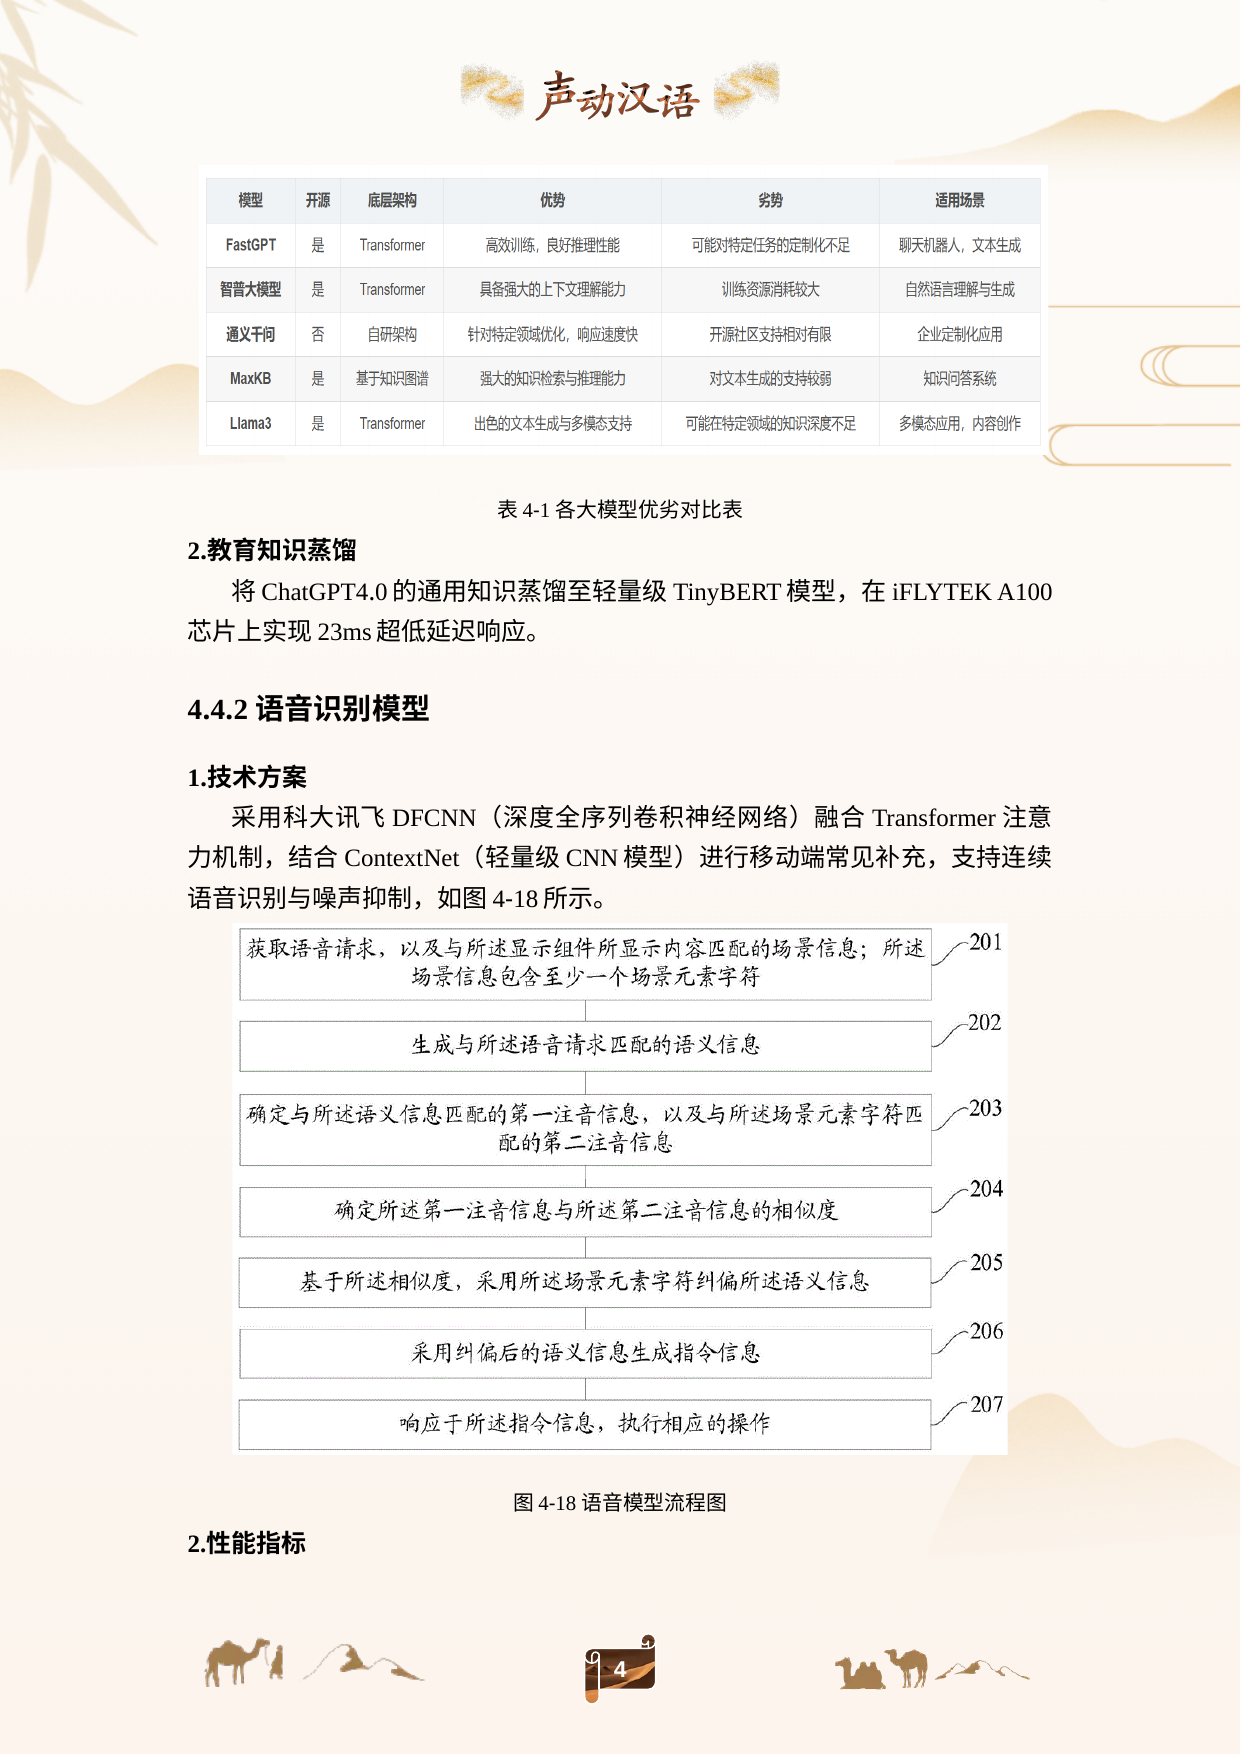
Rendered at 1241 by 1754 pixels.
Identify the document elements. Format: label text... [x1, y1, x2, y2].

picture [0, 0, 1241, 1754]
text 2.性能指标 [187, 1521, 1053, 1561]
text 2.教育知识蒸馏 [187, 529, 1053, 569]
table_header 表4-1 各大模型优劣对比表 [188, 166, 1053, 529]
text 将ChatGPT4.0的通用知识蒸馏至轻量级TinyBERT模型，在iFLYTEK A100芯片上实现23ms超低延迟响应。 [187, 569, 1053, 649]
text 图4-18 语音模型流程图 [187, 916, 1053, 1521]
text 1.技术方案 [187, 755, 1053, 796]
text 采用科大讯飞DFCNN（深度全序列卷积神经网络）融合Transformer注意力机制，结合ContextNet（轻量级CNN模型）进行移动端常见补充，支持连续语音识别与噪声抑制，如图4-18所示。 [187, 796, 1053, 916]
subtitle 4.4.2 语音识别模型 [187, 666, 1053, 747]
